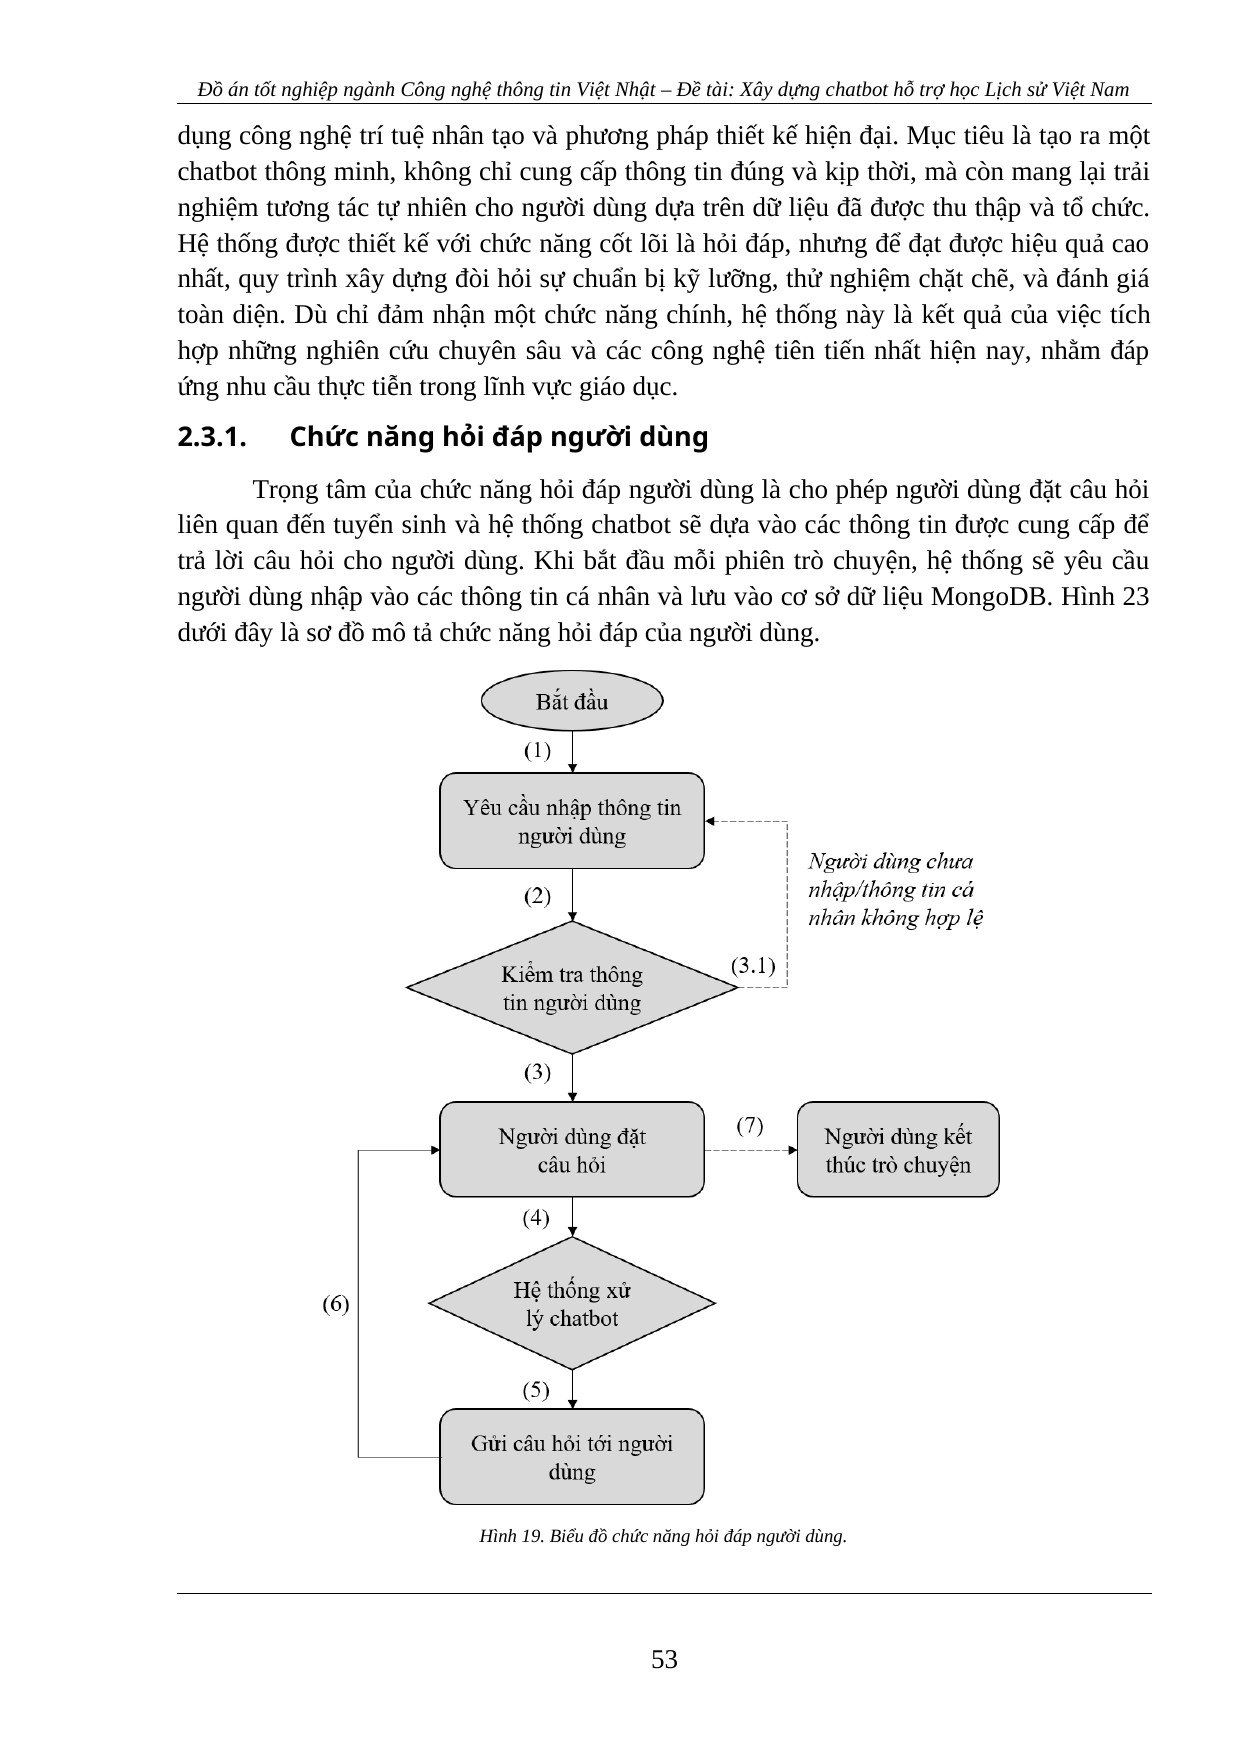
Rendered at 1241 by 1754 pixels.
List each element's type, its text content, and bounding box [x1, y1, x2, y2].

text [177, 119, 1152, 401]
text Trọng tâm của chức năng hỏi đáp người dùng là cho phép người dùng đặt câu hỏi liên quan đến tuyển sinh và hệ thống chatbot sẽ dựa vào các thông tin được cung cấp để trả lời câu hỏi cho người dùng. Khi bắt đầu mỗi phiên trò chuyện, hệ thống sẽ yêu cầu người dùng nhập vào các thông tin cá nhân và lưu vào cơ sở dữ liệu MongoDB. Hình 23 dưới đây là sơ đồ mô tả chức năng hỏi đáp của người dùng. [177, 473, 1152, 647]
picture [295, 663, 1034, 1508]
subtitle Chức năng hỏi đáp người dùng [177, 418, 1152, 455]
